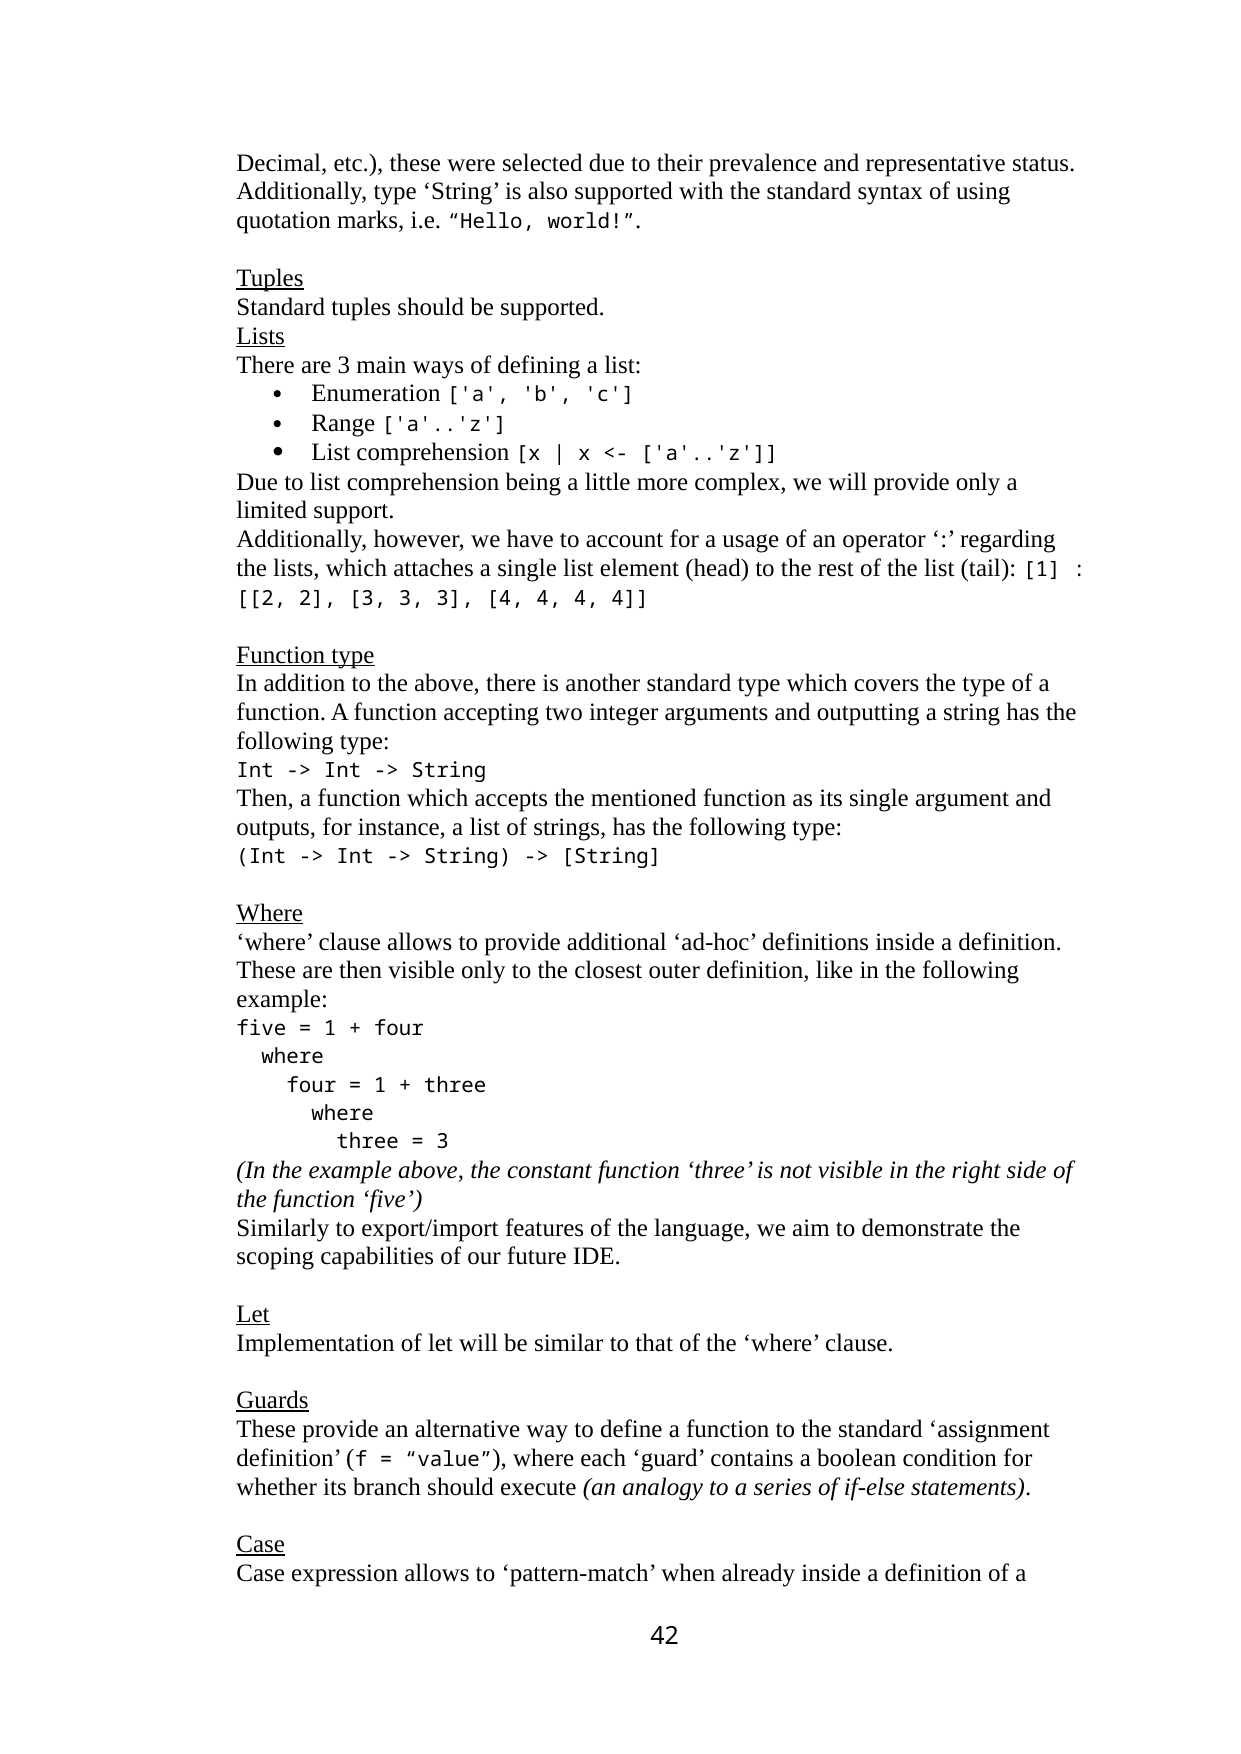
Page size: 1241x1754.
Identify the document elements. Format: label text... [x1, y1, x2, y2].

text Function type [236, 640, 1092, 668]
text Lists [236, 321, 1092, 350]
text Due to list comprehension being a little more complex, we will provide only a limited support. [236, 467, 1092, 524]
text Similarly to export/import features of the language, we aim to demonstrate the scoping capabilities of our future IDE. [236, 1213, 1092, 1270]
text Standard tuples should be supported. [236, 292, 1092, 321]
text In addition to the above, there is another standard type which covers the type of a function. A function accepting two integer arguments and outputting a string has the following type: [236, 668, 1092, 755]
text four = 1 + three [236, 1070, 1092, 1098]
text Where [236, 898, 1092, 927]
text Then, a function which accepts the mentioned function as its single argument and outputs, for instance, a list of strings, has the following type: [236, 783, 1092, 841]
text Implementation of let will be similar to that of the ‘where’ clause. [236, 1328, 1092, 1356]
text (Int -> Int -> String) -> [String] [236, 841, 1092, 869]
list Range ['a'..'z'] [274, 408, 1092, 437]
text ‘where’ clause allows to provide additional ‘ad-hoc’ definitions inside a definition. These are then visible only to the closest outer definition, like in the following example: [236, 927, 1092, 1013]
text Let [236, 1299, 1092, 1328]
text Tuples [236, 263, 1092, 292]
text (In the example above, the constant function ‘three’ is not visible in the right side of the function ‘five’) [236, 1155, 1092, 1213]
text Additionally, however, we have to account for a usage of an operator ‘:’ regarding the lists, which attaches a single list element (head) to the rest of the list (tail): [1] : [[2, 2], [3, 3, 3], [4, 4, 4, 4]] [236, 524, 1092, 611]
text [236, 148, 1092, 235]
text where [236, 1098, 1092, 1127]
text where [236, 1041, 1092, 1070]
text Guards [236, 1385, 1092, 1414]
text These provide an alternative way to define a function to the standard ‘assignment definition’ (f = “value”), where each ‘guard’ contains a boolean condition for whether its branch should execute (an analogy to a series of if-else statements). [236, 1414, 1092, 1501]
text There are 3 main ways of defining a list: [236, 350, 1092, 378]
text five = 1 + four [236, 1013, 1092, 1041]
list Enumeration ['a', 'b', 'c'] [274, 378, 1092, 408]
text three = 3 [236, 1127, 1092, 1155]
text Int -> Int -> String [236, 755, 1092, 783]
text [236, 1558, 1092, 1587]
text Case [236, 1529, 1092, 1558]
list List comprehension [x | x <- ['a'..'z']] [274, 437, 1092, 467]
